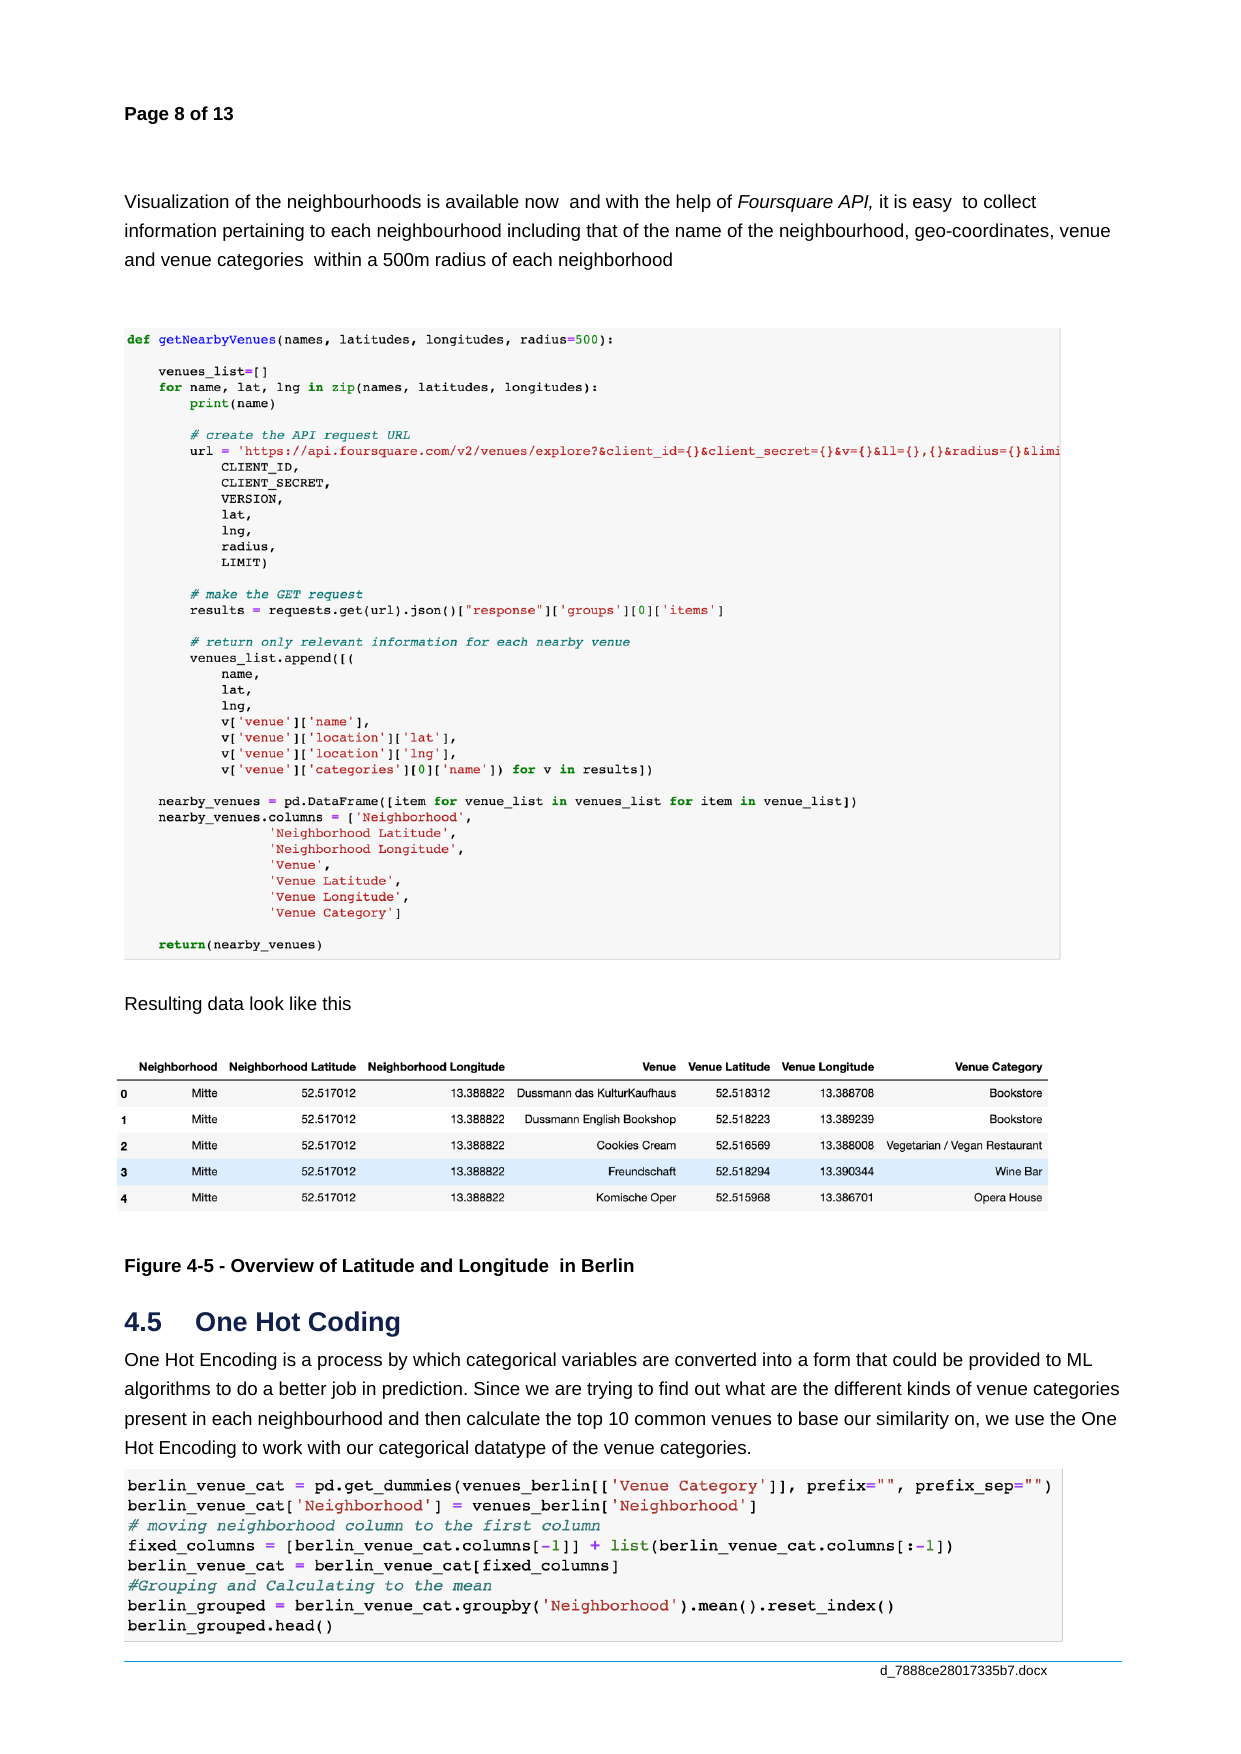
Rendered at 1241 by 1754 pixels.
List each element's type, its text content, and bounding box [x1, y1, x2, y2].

text Resulting data look like this [124, 985, 1122, 1014]
text One Hot Encoding is a process by which categorical variables are converted into a form that could be provided to ML algorithms to do a better job in prediction. Since we are trying to find out what are the different kinds of venue categories present in each neighbourhood and then calculate the top 10 common venues to base our similarity on, we use the One Hot Encoding to work with our categorical datatype of the venue categories. [124, 1341, 1122, 1458]
text Visualization of the neighbourhoods is available now and with the help of Foursquare API, it is easy to collect information pertaining to each neighbourhood including that of the name of the neighbourhood, geo-coordinates, venue and venue categories within a 500m radius of each neighborhood [124, 183, 1122, 271]
picture [116, 1042, 1059, 1223]
subtitle One Hot Coding [124, 1306, 1122, 1337]
text Figure 4-5 - Overview of Latitude and Longitude in Berlin [124, 1248, 1122, 1277]
picture [124, 1469, 1065, 1643]
picture [124, 328, 1065, 966]
